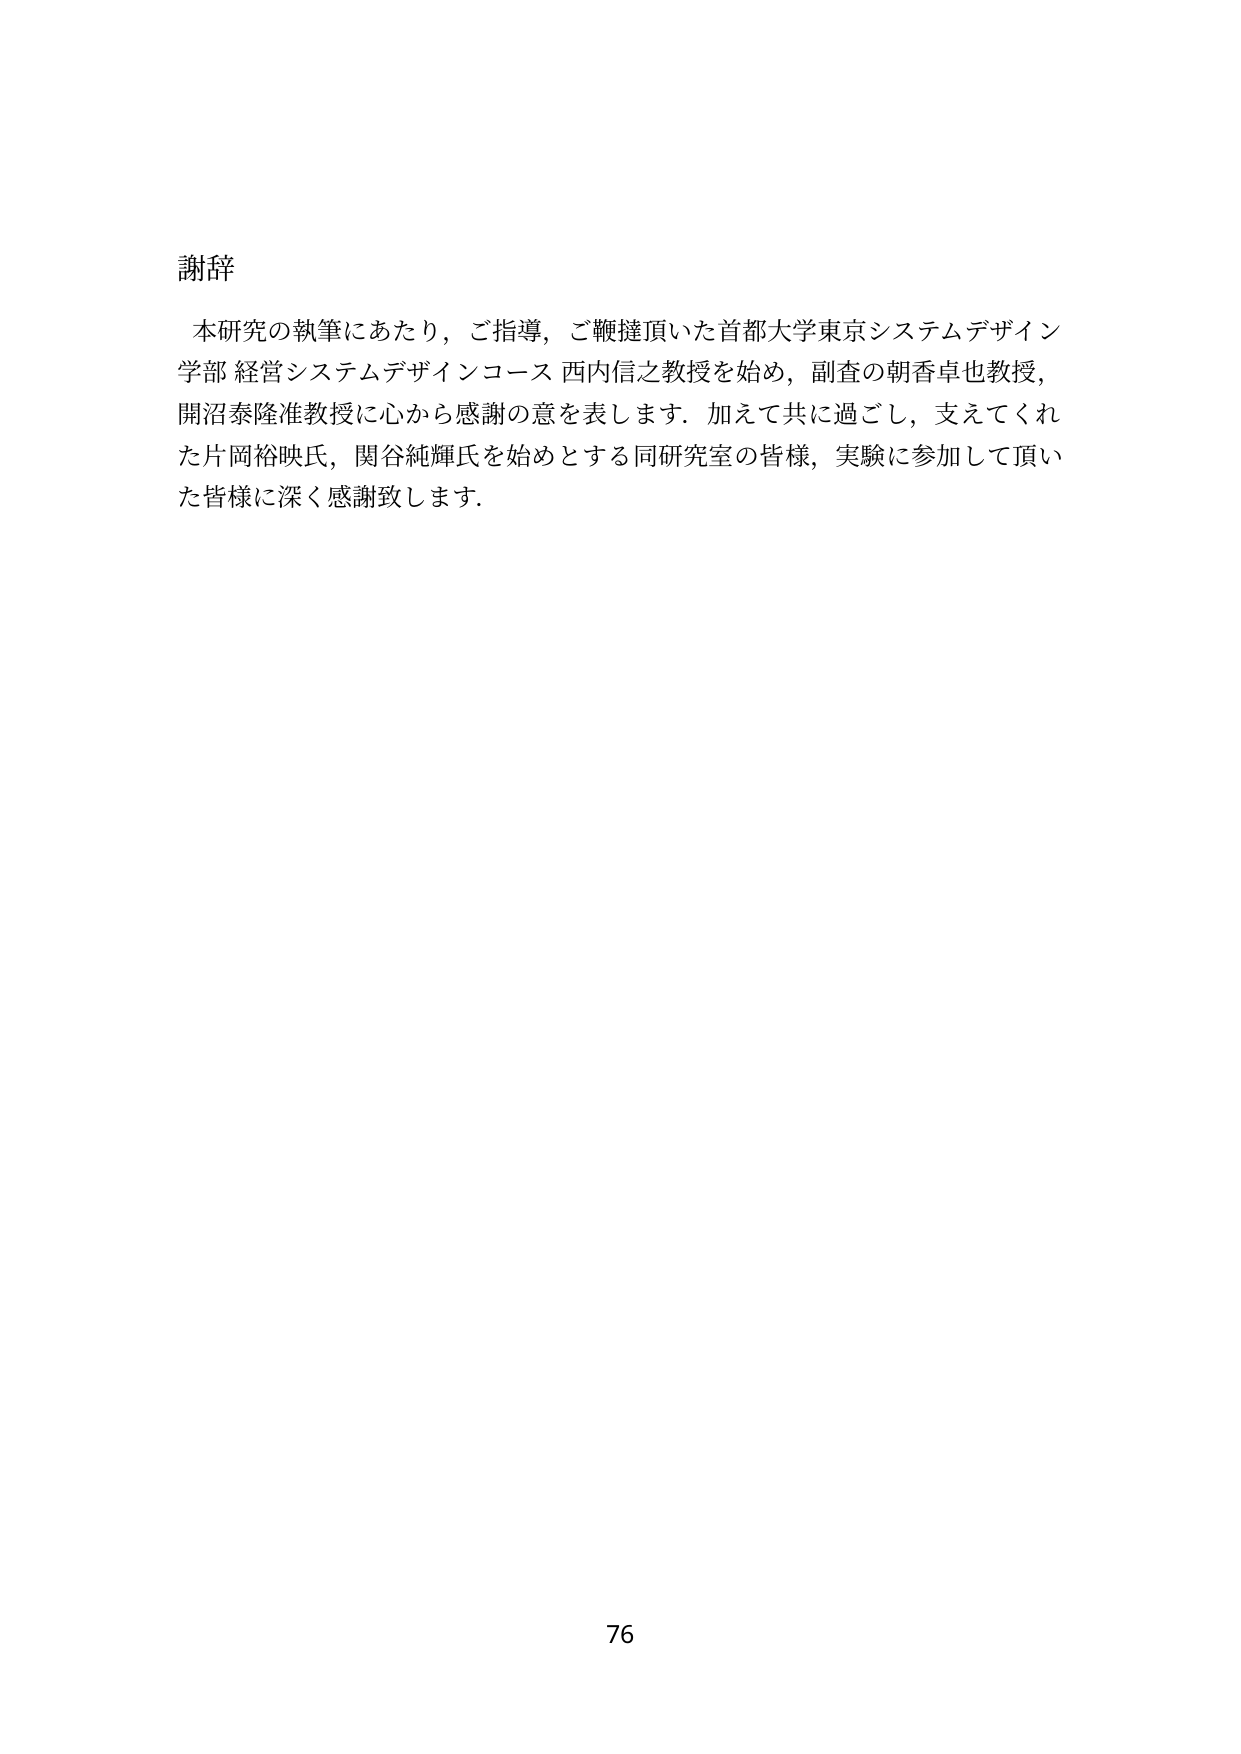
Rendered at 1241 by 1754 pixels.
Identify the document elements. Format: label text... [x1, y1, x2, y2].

text 本研究の執筆にあたり，ご指導，ご鞭撻頂いた首都大学東京システムデザイン学部 経営システムデザインコース 西内信之教授を始め，副査の朝香卓也教授，開沼泰隆准教授に心から感謝の意を表します．加えて共に過ごし，支えてくれた片岡裕映氏，関谷純輝氏を始めとする同研究室の皆様，実験に参加して頂いた皆様に深く感謝致します． [177, 308, 1063, 517]
subtitle 謝辞 [177, 225, 1063, 308]
